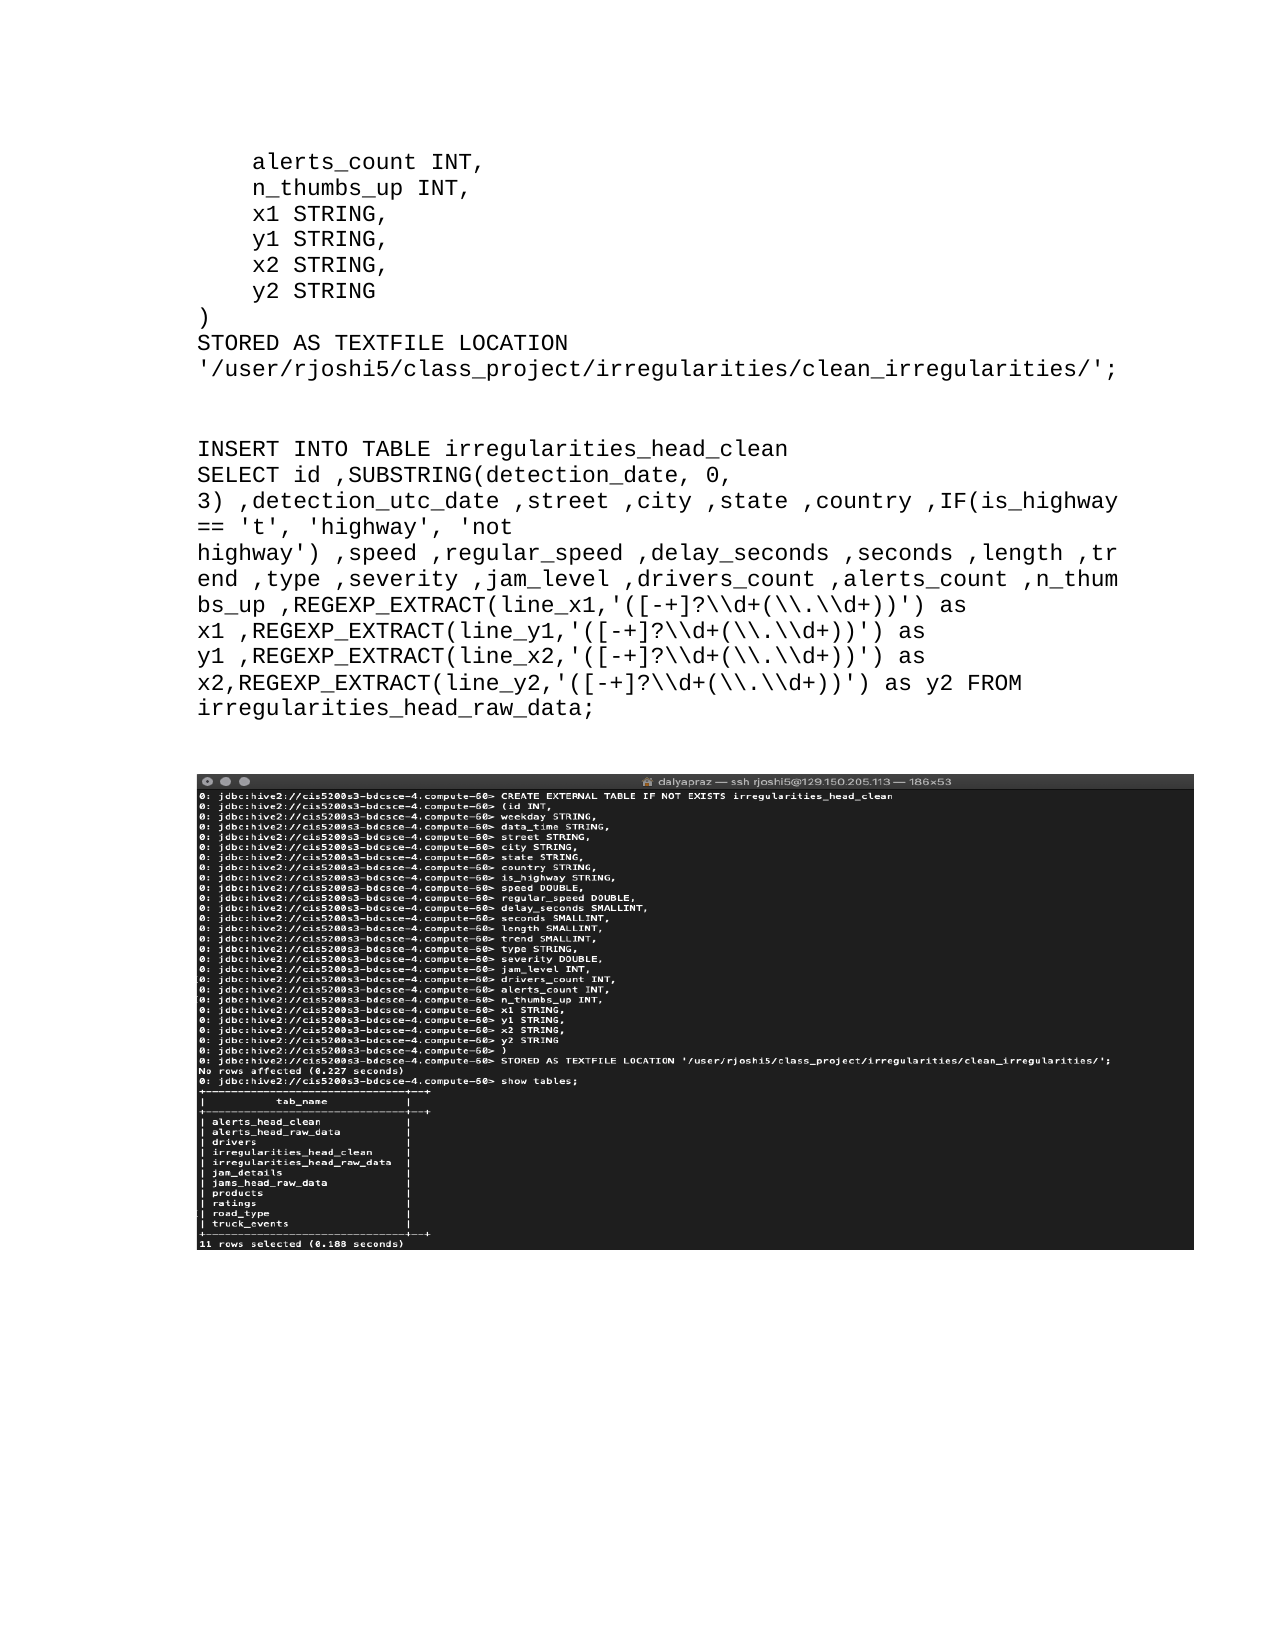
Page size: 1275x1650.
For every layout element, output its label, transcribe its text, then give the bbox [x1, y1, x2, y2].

text x2 STRING, [197, 254, 1125, 280]
text y2 STRING [197, 280, 1125, 306]
text STORED AS TEXTFILE LOCATION '/user/rjoshi5/class_project/irregularities/clean_irregularities/'; [197, 332, 1125, 383]
text INSERT INTO TABLE irregularities_head_clean [197, 437, 1125, 463]
text ) [197, 306, 1125, 332]
text x1 STRING, [197, 202, 1125, 228]
text y1 STRING, [197, 228, 1125, 254]
text SELECT id ,SUBSTRING(detection_date, 0, 3) ,detection_utc_date ,street ,city ,state ,country ,IF(is_highway == 't', 'highway', 'not highway') ,speed ,regular_speed ,delay_seconds ,seconds ,length ,trend ,type ,severity ,jam_level ,drivers_count ,alerts_count ,n_thumbs_up ,REGEXP_EXTRACT(line_x1,'([-+]?\\d+(\\.\\d+))') as x1 ,REGEXP_EXTRACT(line_y1,'([-+]?\\d+(\\.\\d+))') as y1 ,REGEXP_EXTRACT(line_x2,'([-+]?\\d+(\\.\\d+))') as x2,REGEXP_EXTRACT(line_y2,'([-+]?\\d+(\\.\\d+))') as y2 FROM irregularities_head_raw_data; [197, 463, 1125, 723]
text alerts_count INT, [197, 150, 1125, 176]
picture [196, 774, 1194, 1250]
text n_thumbs_up INT, [197, 176, 1125, 202]
